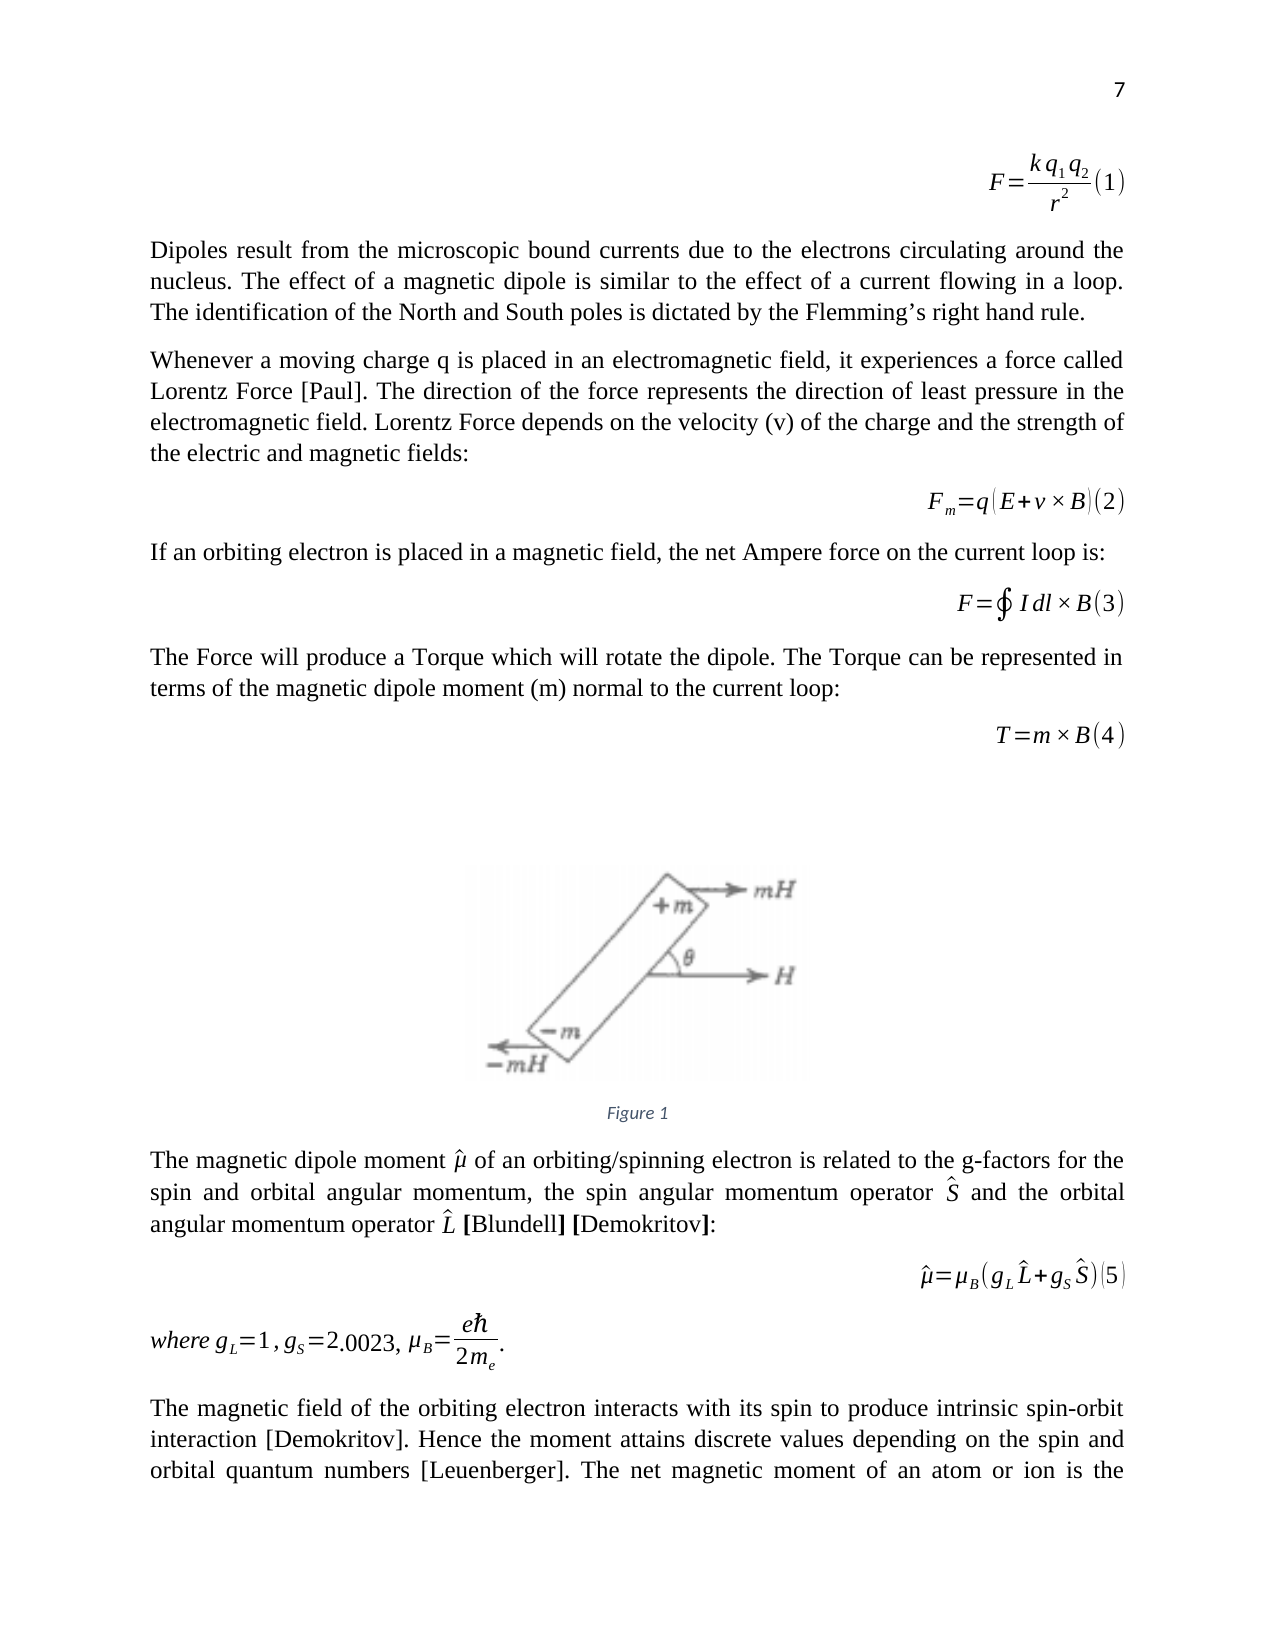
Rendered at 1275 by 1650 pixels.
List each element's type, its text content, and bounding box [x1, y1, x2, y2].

text The magnetic dipole moment of an orbiting/spinning electron is related to the g-factors for the spin and orbital angular momentum, the spin angular momentum operator and the orbital angular momentum operator [Blundell] [Demokritov]: [150, 1145, 1125, 1239]
text Whenever a moving charge q is placed in an electromagnetic field, it experiences a force called Lorentz Force [Paul]. The direction of the force represents the direction of least pressure in the electromagnetic field. Lorentz Force depends on the velocity (v) of the charge and the strength of the electric and magnetic fields: [150, 345, 1125, 467]
text The Force will produce a Torque which will rotate the dipole. The Torque can be represented in terms of the magnetic dipole moment (m) normal to the current loop: [150, 642, 1125, 701]
text Dipoles result from the microscopic bound currents due to the electrons circulating around the nucleus. The effect of a magnetic dipole is similar to the effect of a current flowing in a loop. The identification of the North and South poles is dictated by the Flemming’s right hand rule. [150, 235, 1125, 326]
text If an orbiting electron is placed in a magnetic field, the net Ampere force on the current loop is: [150, 537, 1125, 566]
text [150, 1393, 1125, 1483]
text .0023, . [150, 1311, 1125, 1374]
text Figure 1 [150, 1101, 1125, 1124]
